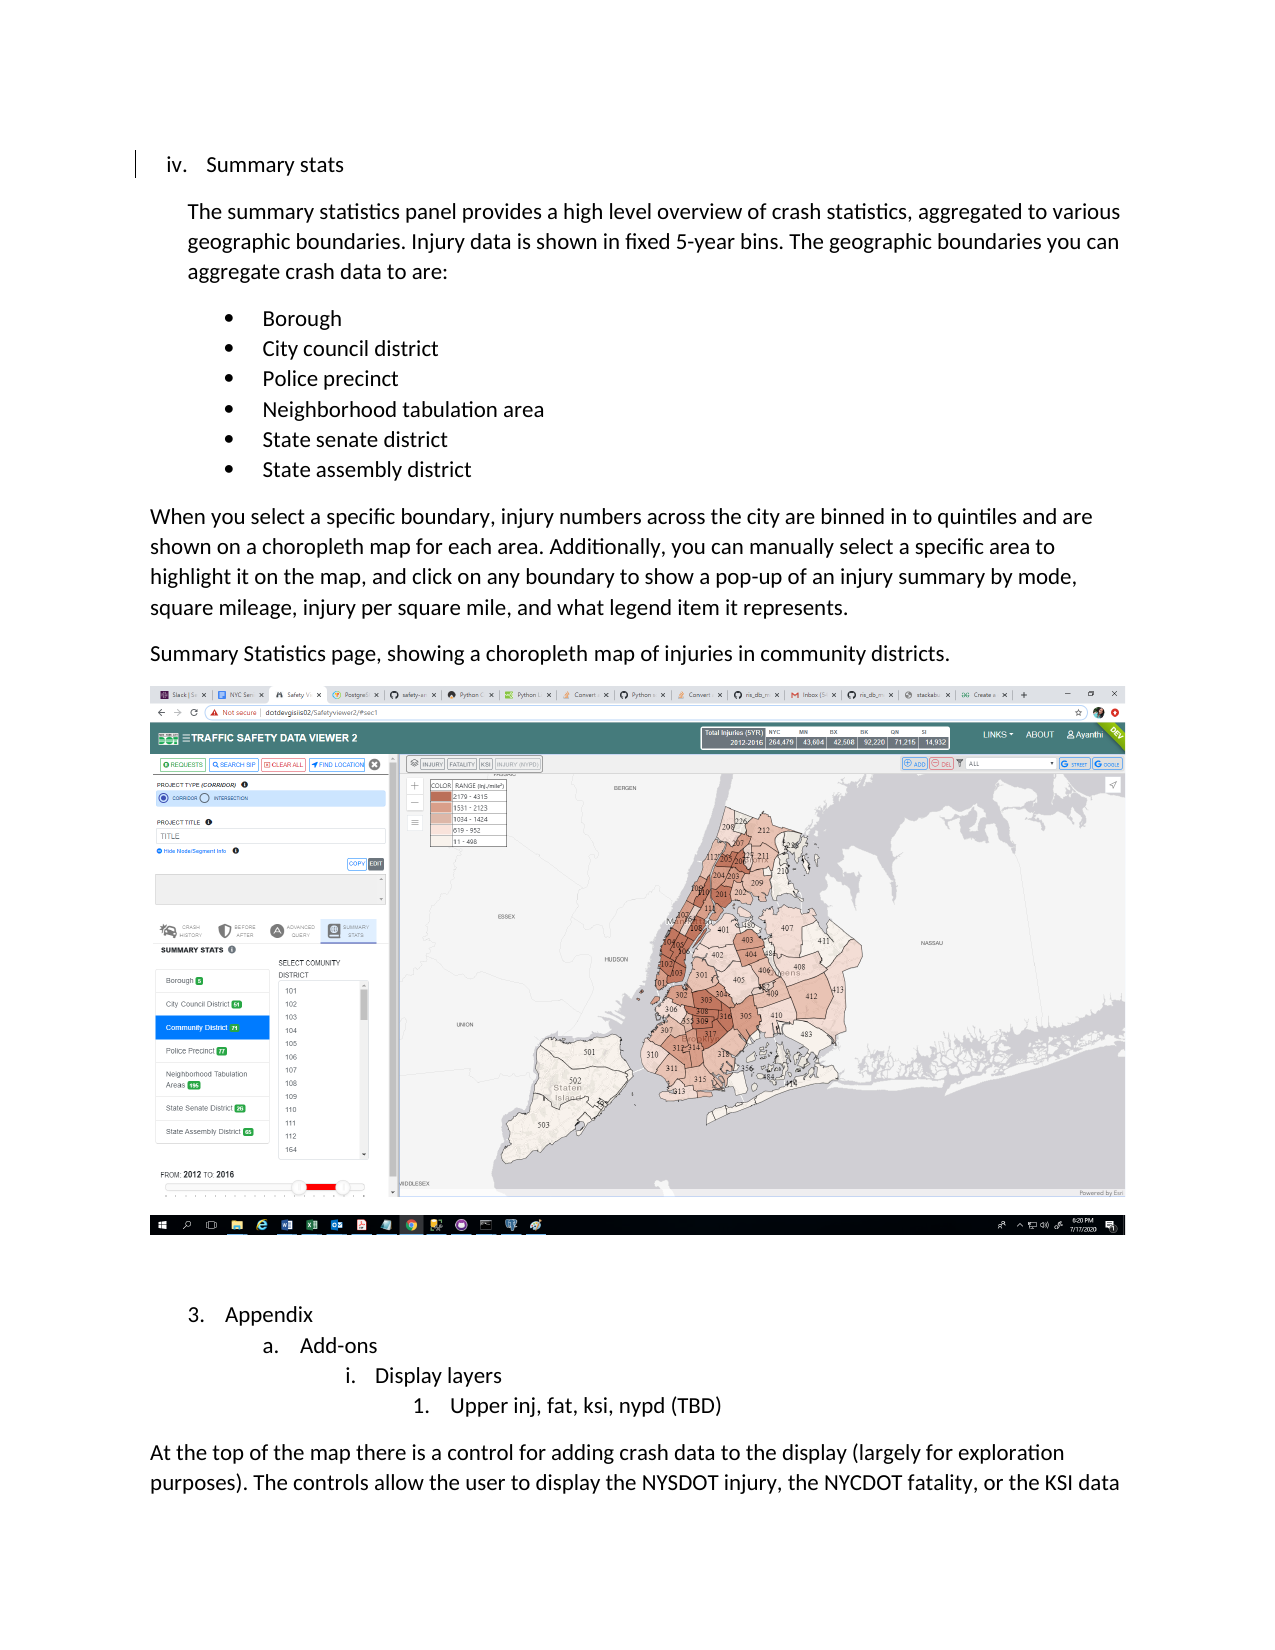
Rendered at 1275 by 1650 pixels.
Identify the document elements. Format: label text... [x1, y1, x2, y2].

list Neighborhood tabulation area [225, 395, 1125, 423]
picture [150, 686, 1125, 1235]
text When you select a specific boundary, injury numbers across the city are binned in to quintiles and are shown on a choropleth map for each area. Additionally, you can manually select a specific area to highlight it on the map, and click on any boundary to show a pop-up of an injury summary by mode, square mileage, injury per square mile, and what legend item it represents. [150, 502, 1125, 621]
list State assembly district [225, 455, 1125, 483]
list State senate district [225, 425, 1125, 453]
list City council district [225, 334, 1125, 362]
list Add-ons [262, 1331, 1125, 1359]
list Summary stats [187, 150, 1125, 178]
list Police precinct [225, 364, 1125, 393]
list Appendix [187, 1301, 1125, 1329]
text Summary Statistics page, showing a choropleth map of injuries in community districts. [150, 639, 1125, 668]
list Borough [225, 304, 1125, 332]
list Upper inj, fat, ksi, nypd (TBD) [412, 1391, 1125, 1419]
list Display layers [356, 1361, 1125, 1389]
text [150, 1438, 1125, 1496]
text The summary statistics panel provides a high level overview of crash statistics, aggregated to various geographic boundaries. Injury data is shown in fixed 5-year bins. The geographic boundaries you can aggregate crash data to are: [187, 197, 1125, 285]
